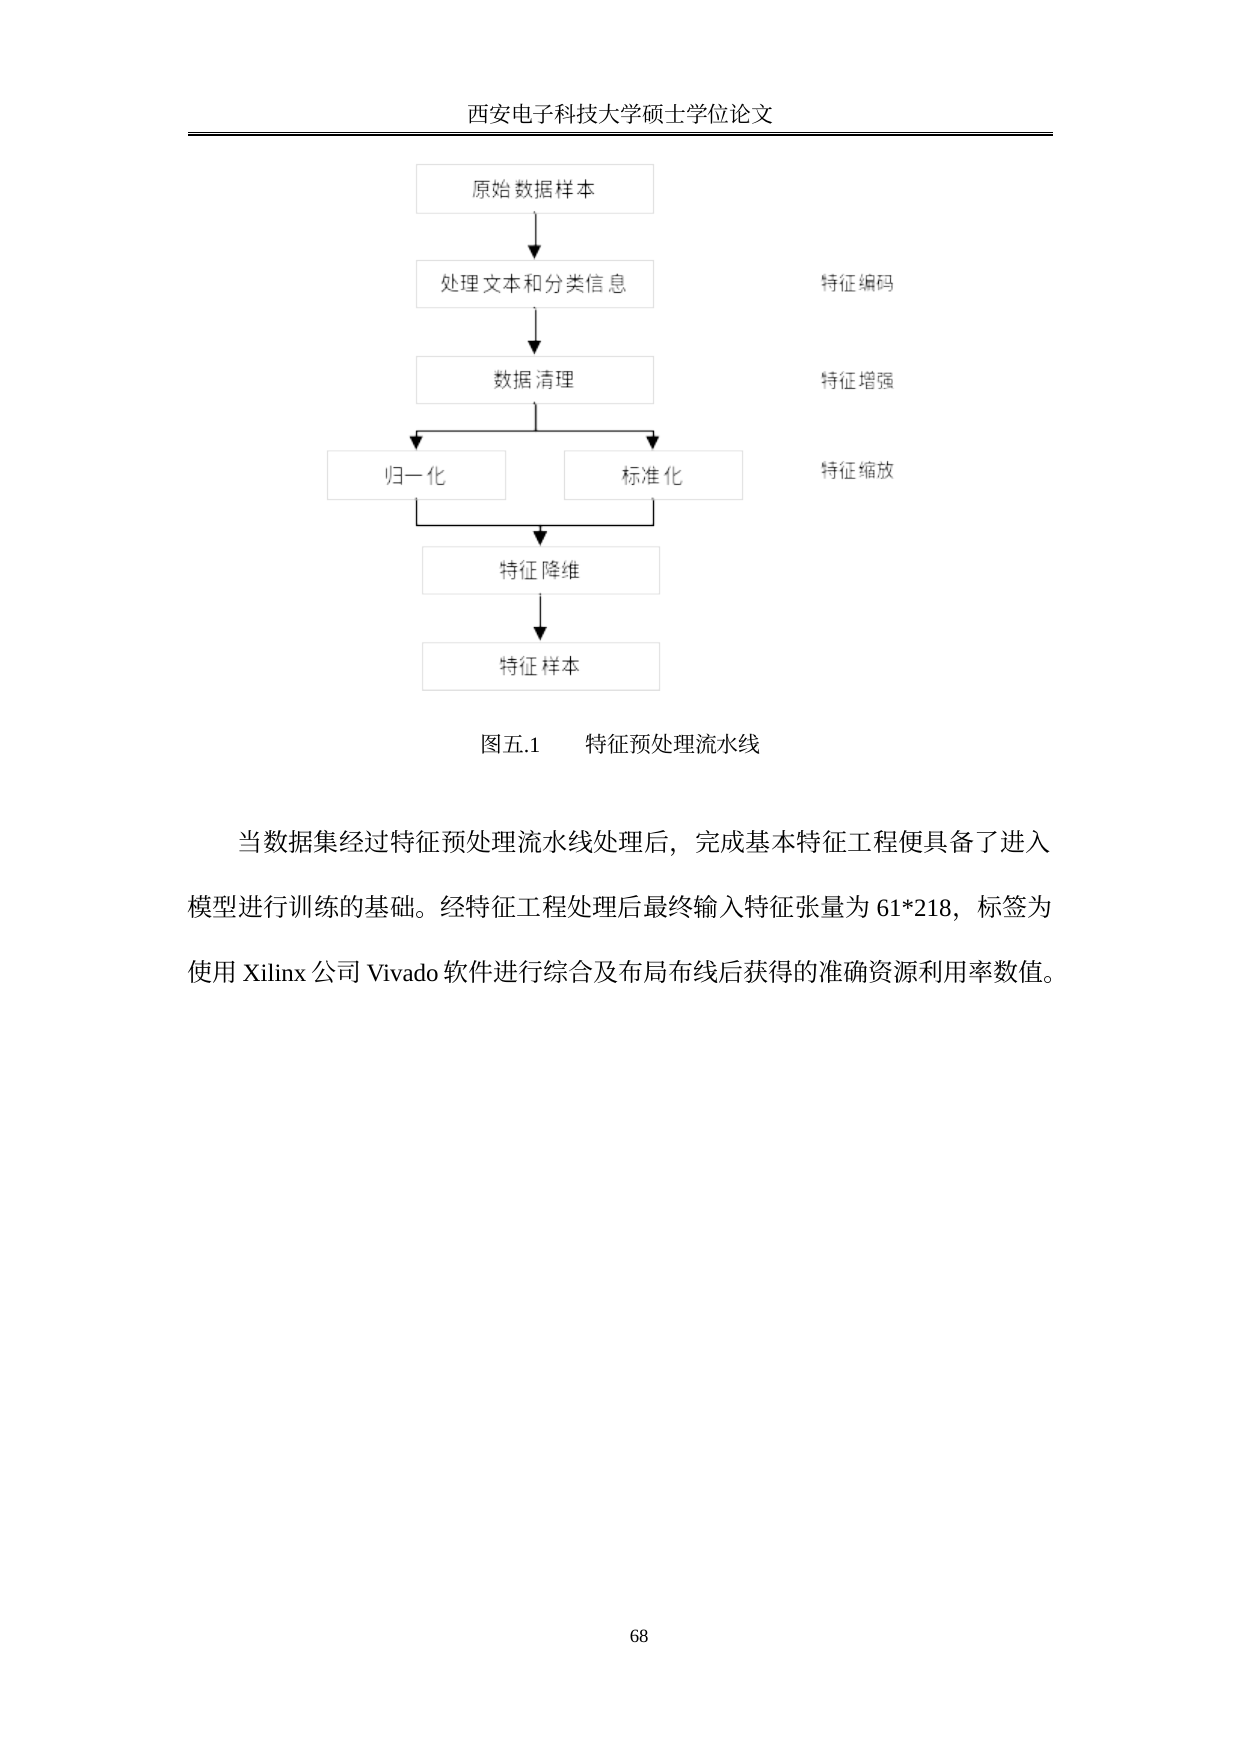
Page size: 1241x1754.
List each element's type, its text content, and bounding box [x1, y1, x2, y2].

text 特征预处理流水线 [187, 727, 1053, 759]
text 当数据集经过特征预处理流水线处理后，完成基本特征工程便具备了进入模型进行训练的基础。经特征工程处理后最终输入特征张量为61*218，标签为使用Xilinx公司Vivado软件进行综合及布局布线后获得的准确资源利用率数值。 [187, 808, 1053, 1003]
